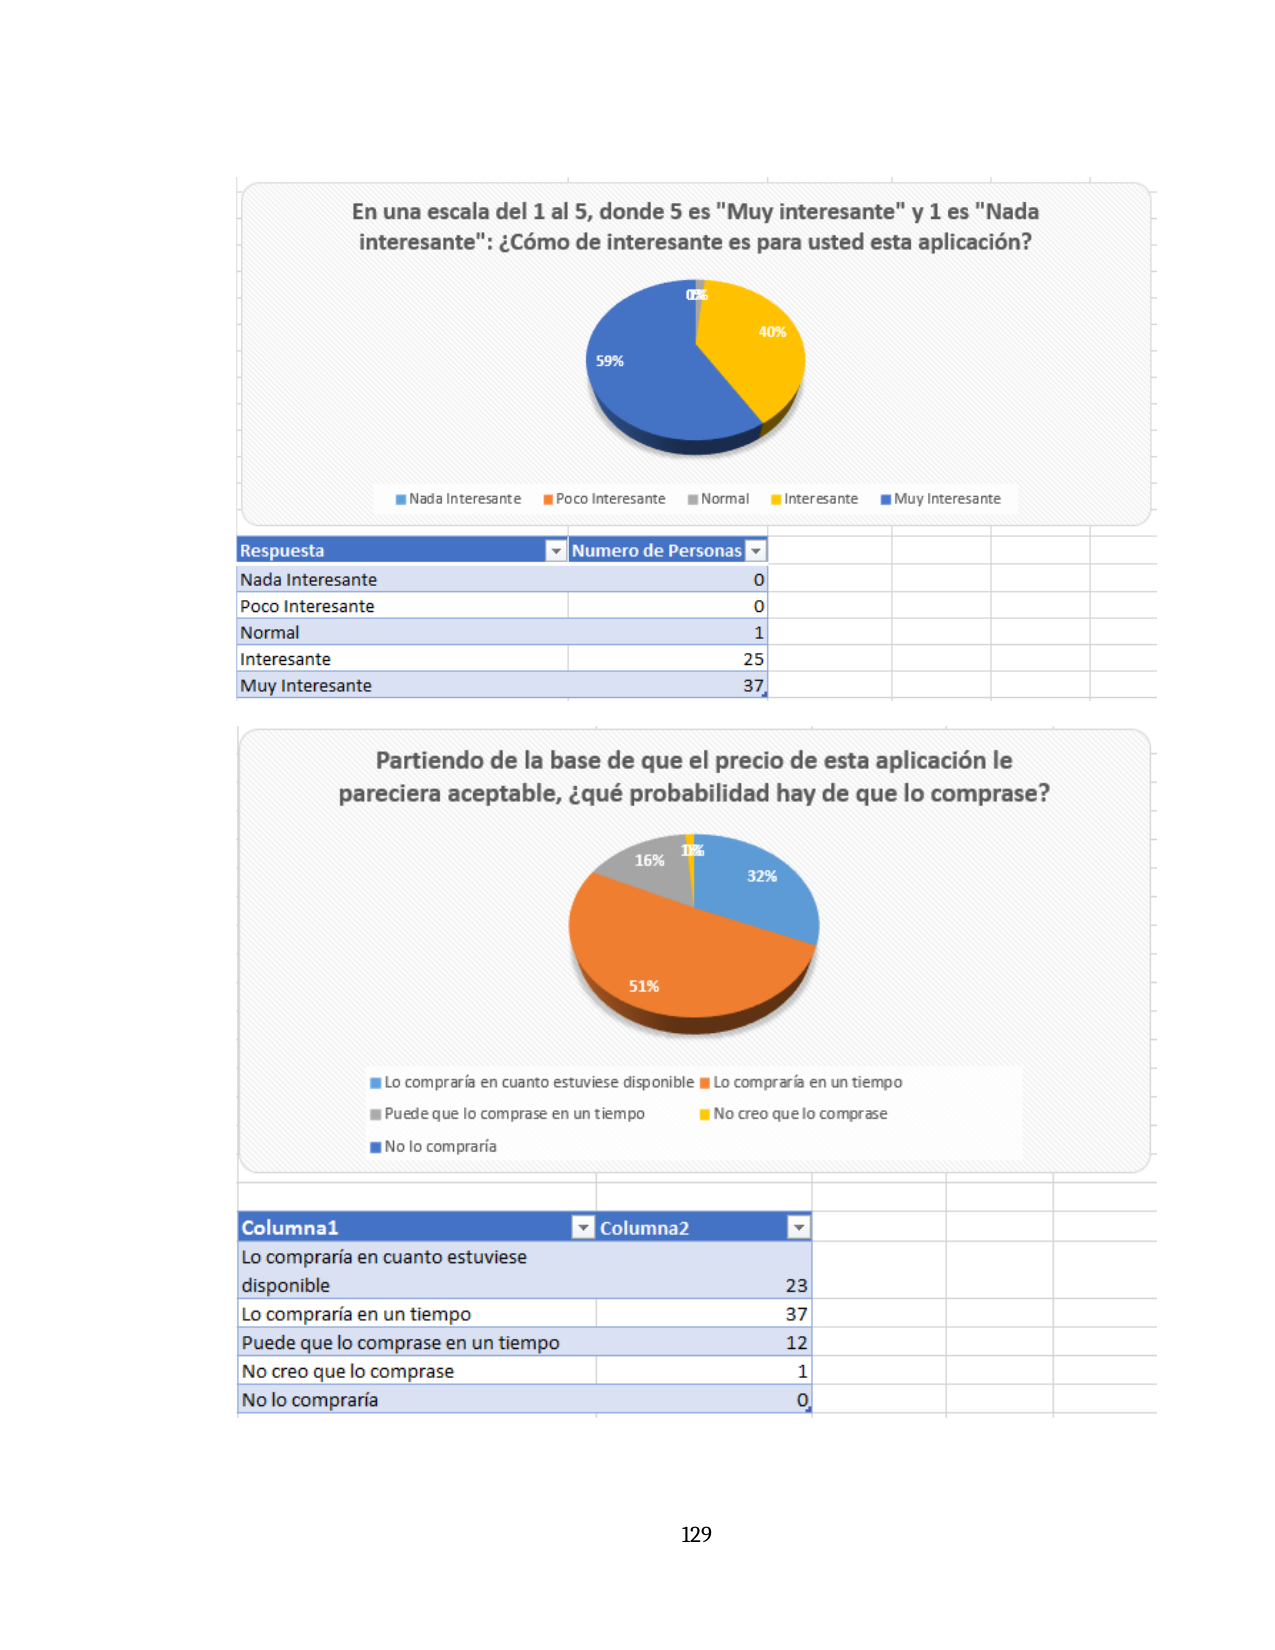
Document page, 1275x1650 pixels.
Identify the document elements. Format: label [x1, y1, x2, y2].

picture [236, 726, 1157, 1418]
picture [236, 177, 1157, 701]
